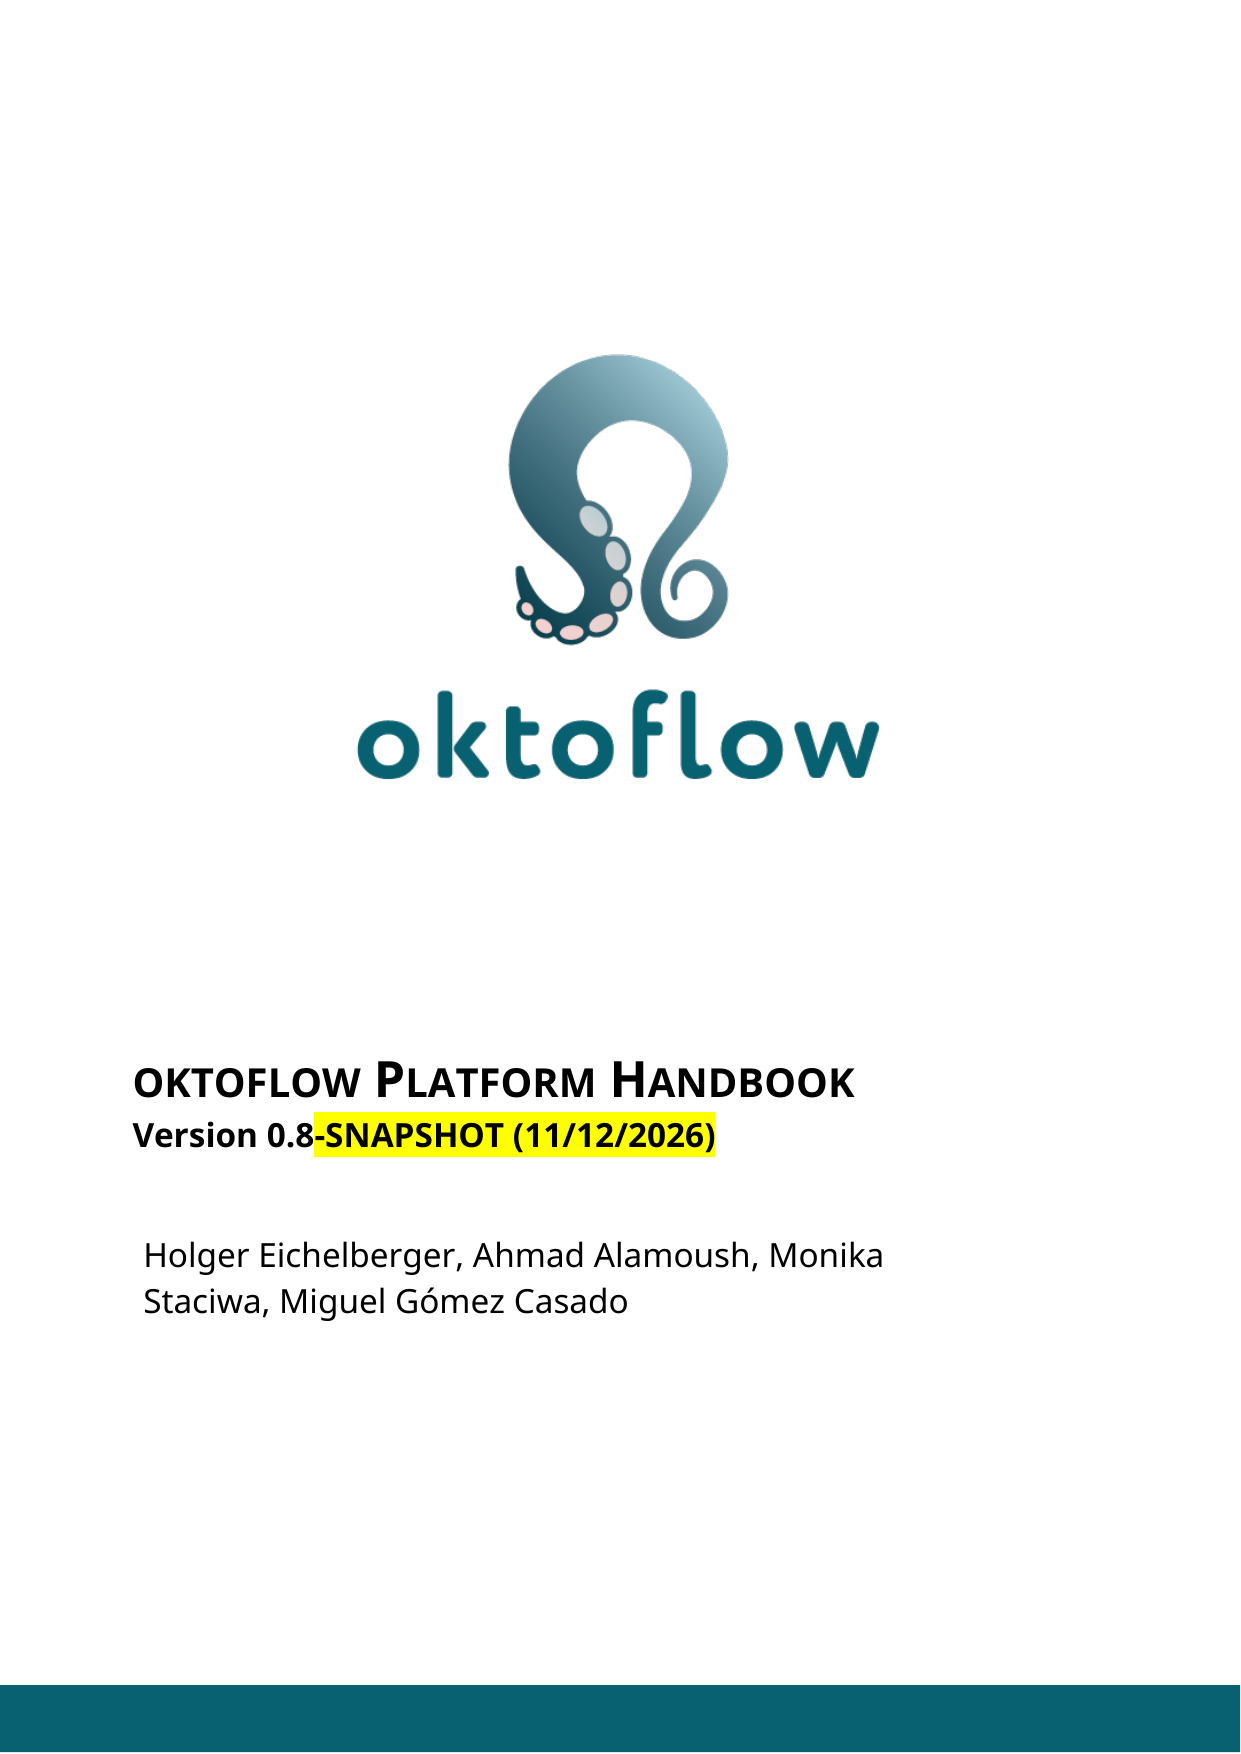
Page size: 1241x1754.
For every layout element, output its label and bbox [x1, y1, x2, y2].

picture [295, 273, 942, 830]
